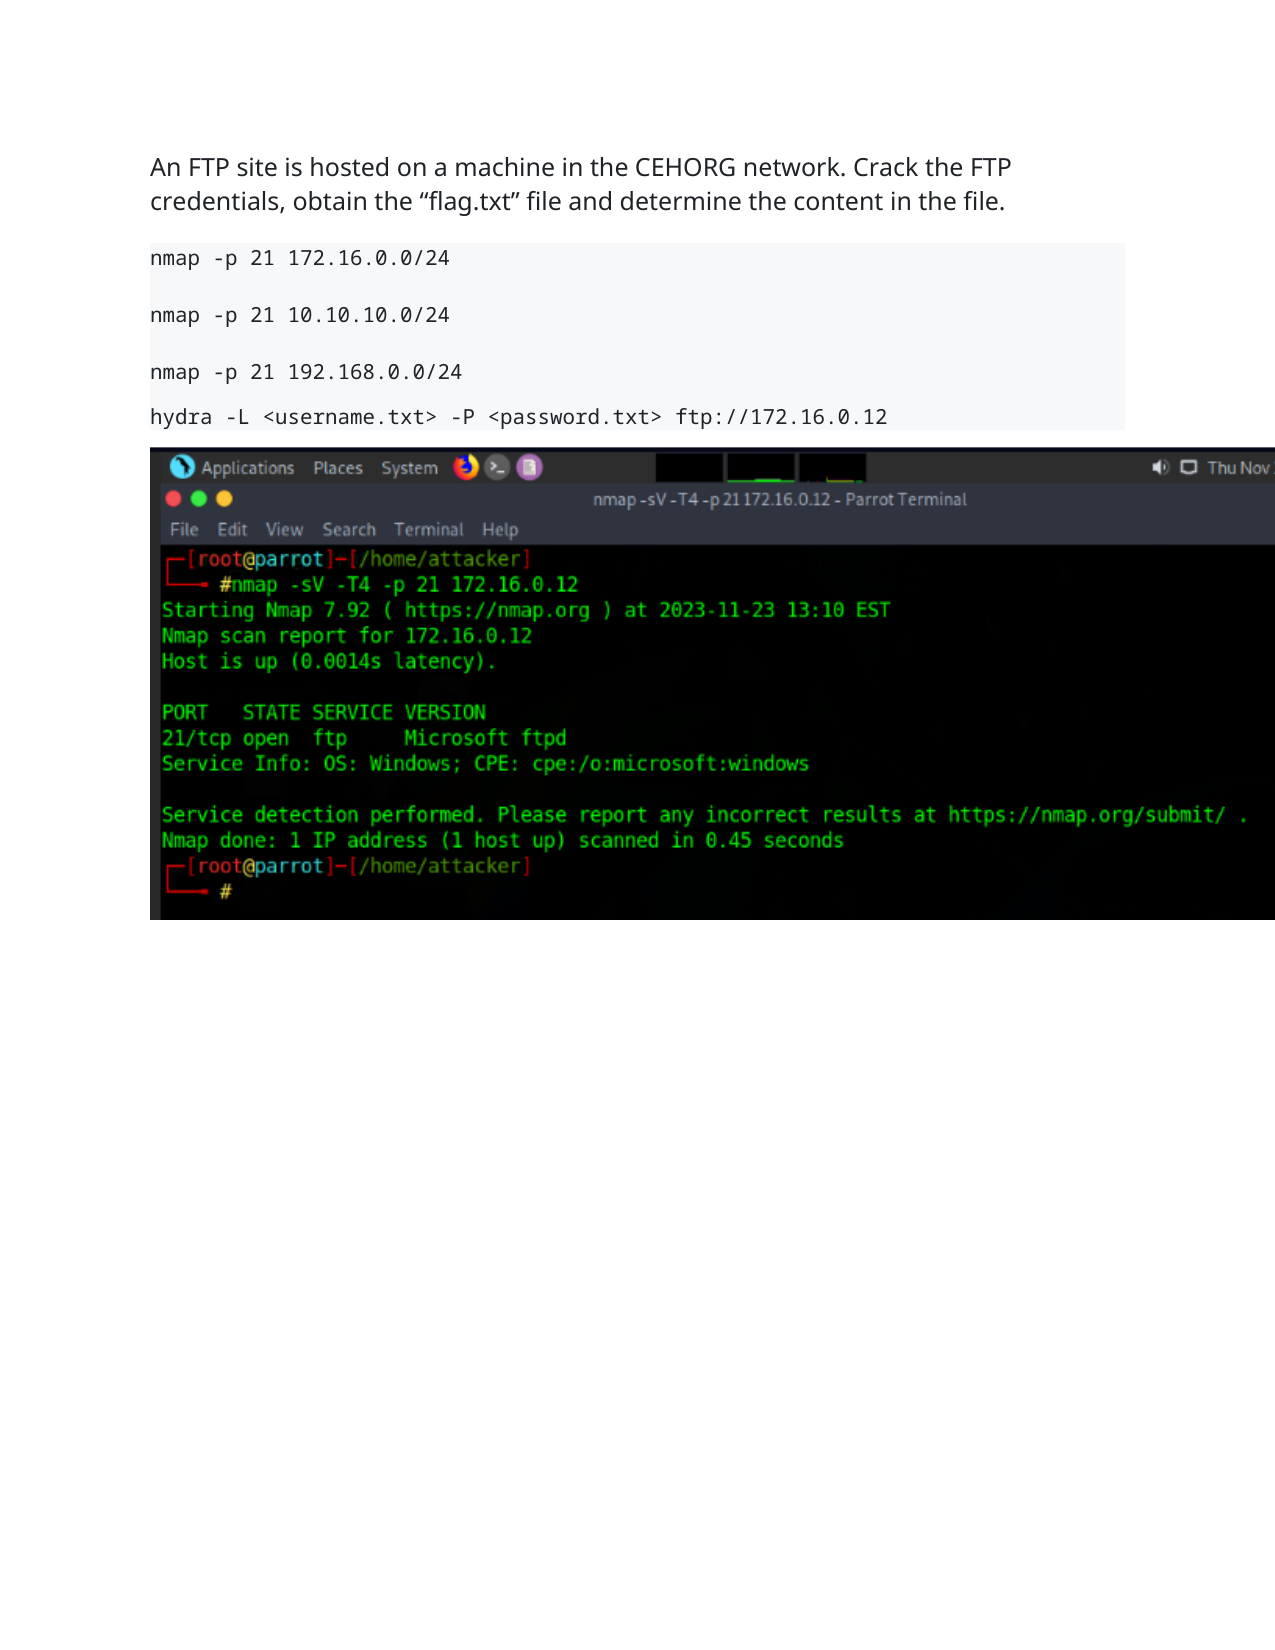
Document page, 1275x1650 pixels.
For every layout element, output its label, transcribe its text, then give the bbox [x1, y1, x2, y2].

text nmap -p 21 172.16.0.0/24 [150, 243, 1125, 272]
text hydra -L <username.txt> -P <password.txt> ftp://172.16.0.12 [150, 402, 1125, 430]
text nmap -p 21 10.10.10.0/24 [150, 300, 1125, 328]
text nmap -p 21 192.168.0.0/24 [150, 357, 1125, 385]
text An FTP site is hosted on a machine in the CEHORG network. Crack the FTP credentials, obtain the “flag.txt” file and determine the content in the file. [150, 150, 1125, 218]
picture [150, 447, 1275, 920]
